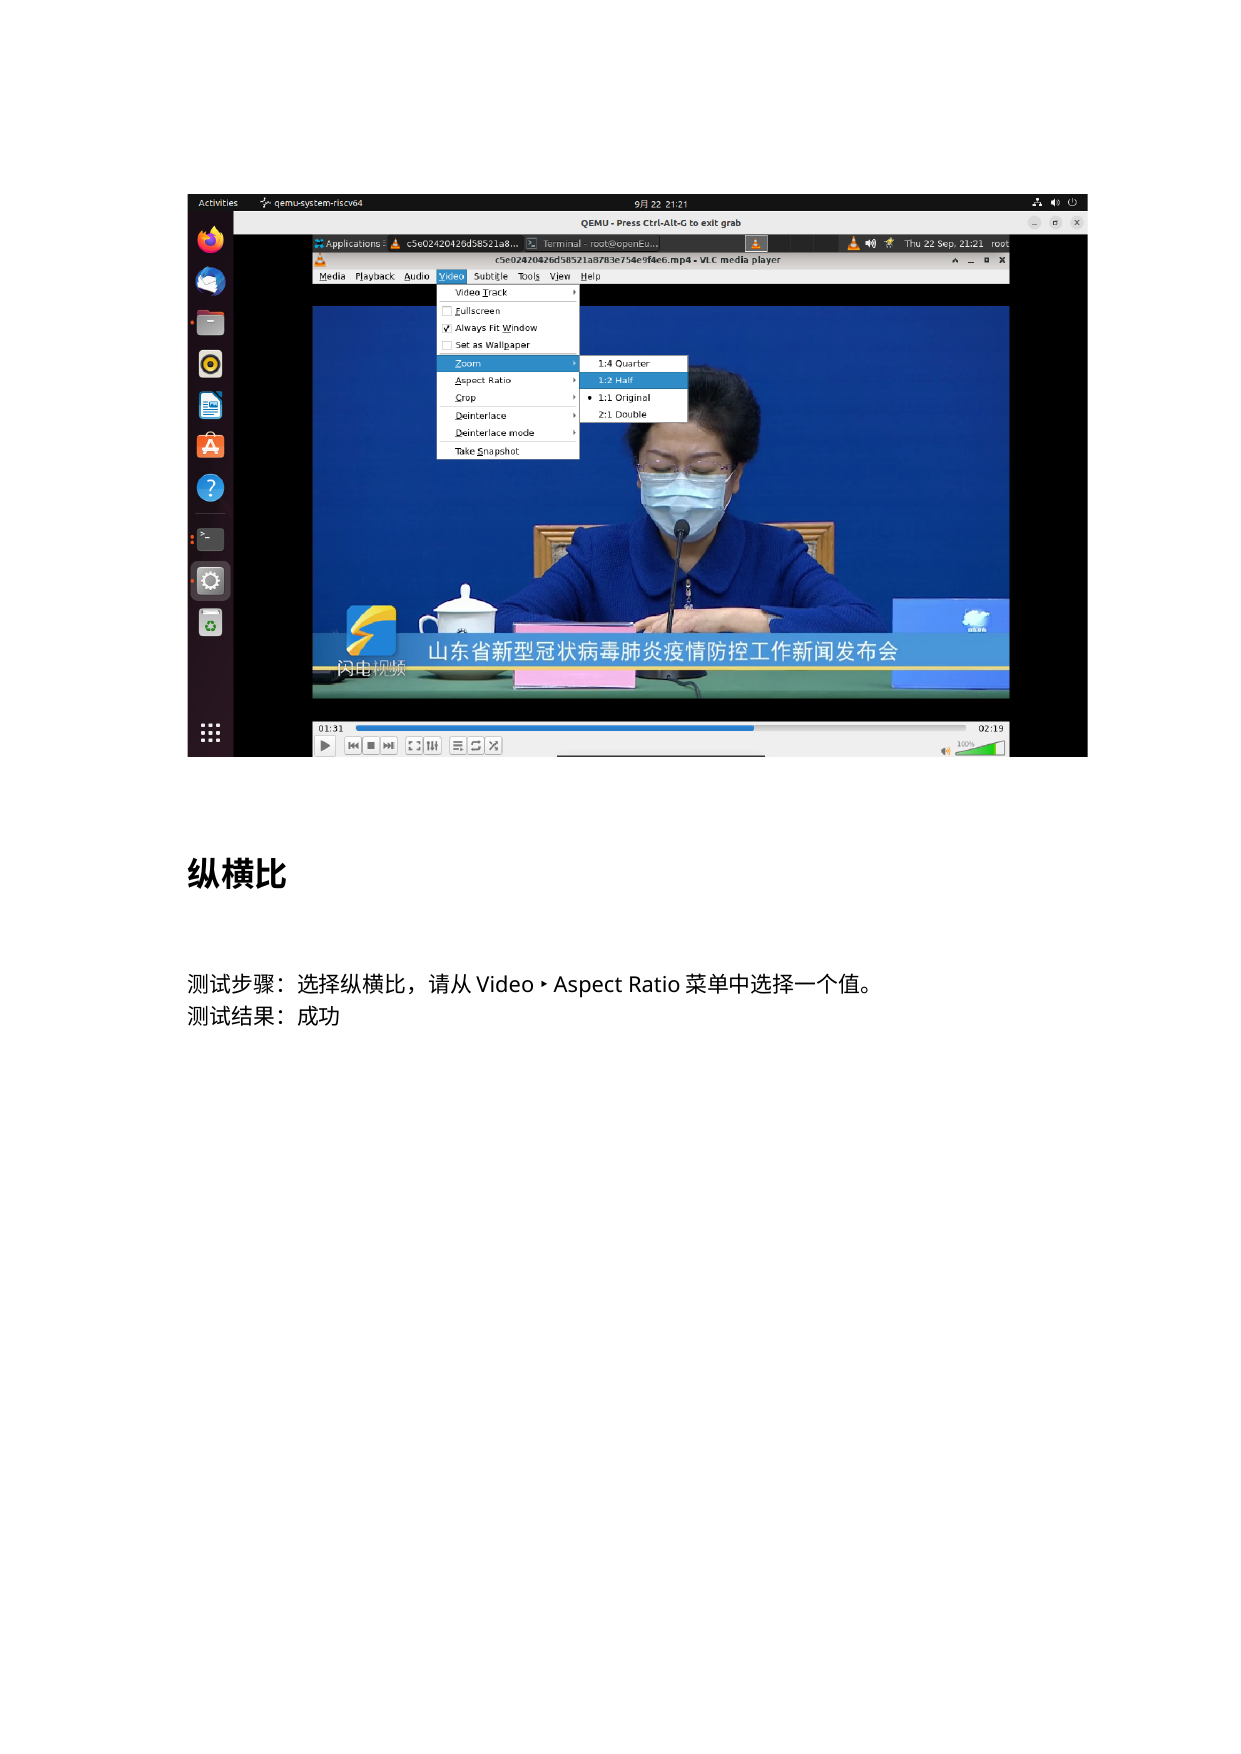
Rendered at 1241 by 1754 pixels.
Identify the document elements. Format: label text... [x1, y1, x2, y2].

text 测试结果：成功 [187, 999, 1053, 1031]
text 测试步骤：选择纵横比，请从Video ‣ Aspect Ratio菜单中选择一个值。 [187, 966, 1053, 999]
subtitle 纵横比 [187, 839, 1053, 904]
picture [187, 194, 1088, 757]
